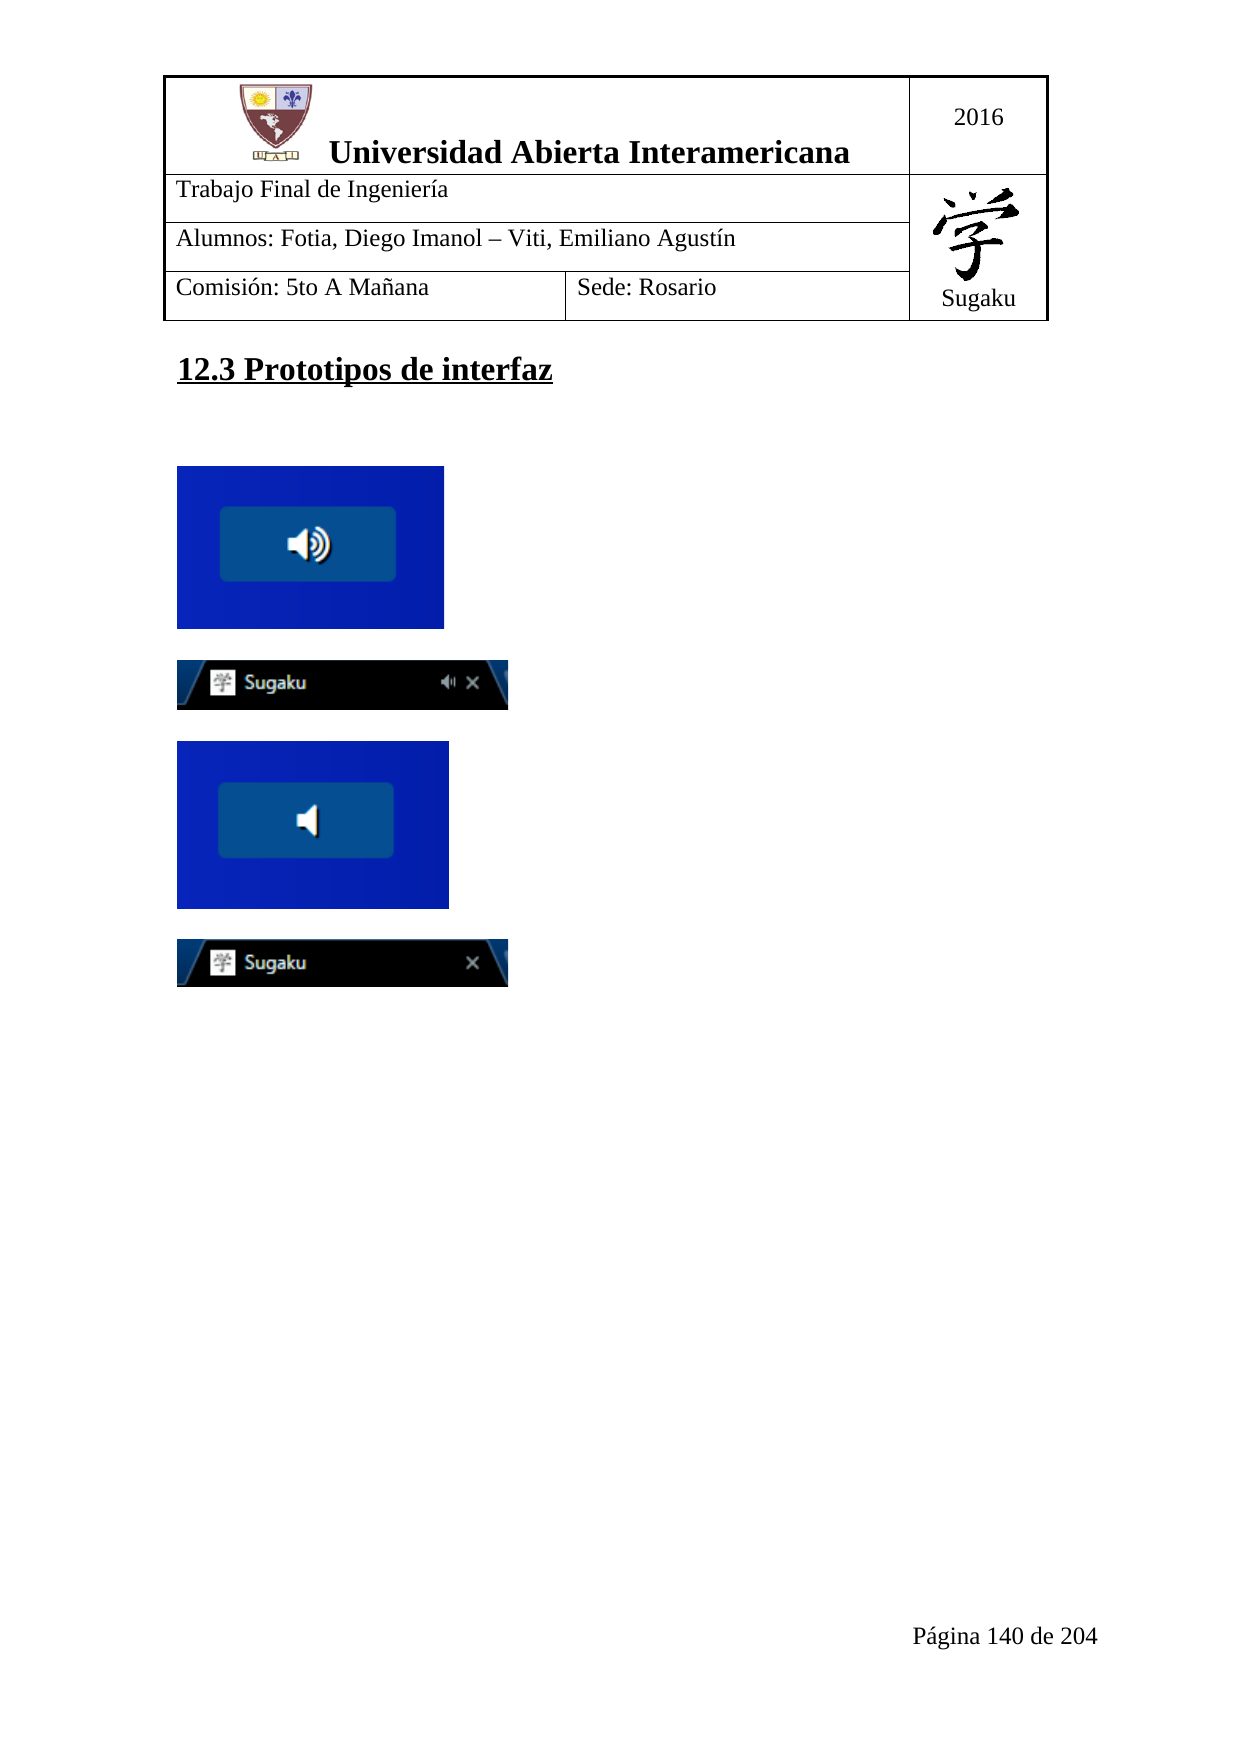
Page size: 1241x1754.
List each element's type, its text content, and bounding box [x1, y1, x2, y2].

picture [177, 466, 445, 629]
picture [177, 741, 449, 909]
picture [927, 181, 1030, 284]
subtitle 12.3 Prototipos de interfaz [177, 349, 1063, 387]
picture [223, 78, 329, 164]
picture [177, 939, 509, 987]
picture [177, 660, 509, 710]
